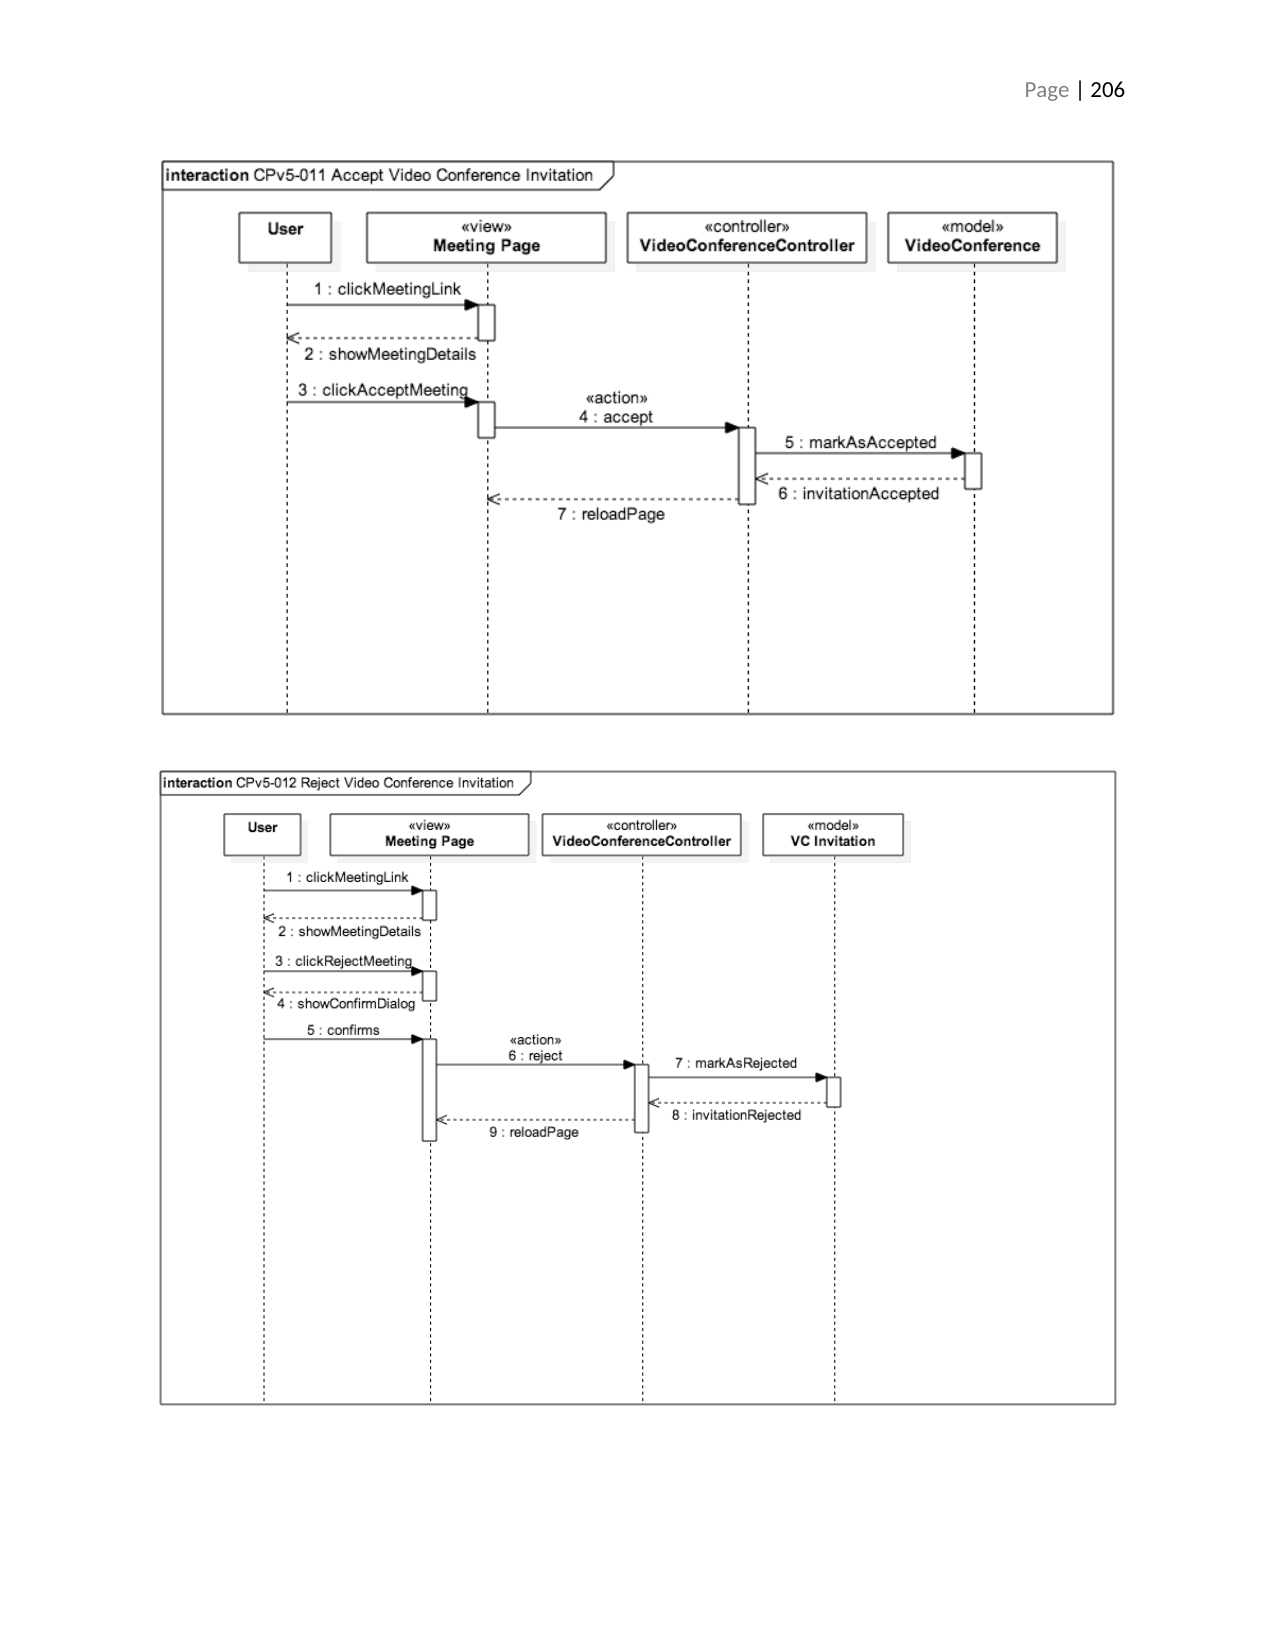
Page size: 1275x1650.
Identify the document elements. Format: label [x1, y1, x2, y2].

picture [150, 150, 1125, 727]
picture [150, 761, 1125, 1415]
